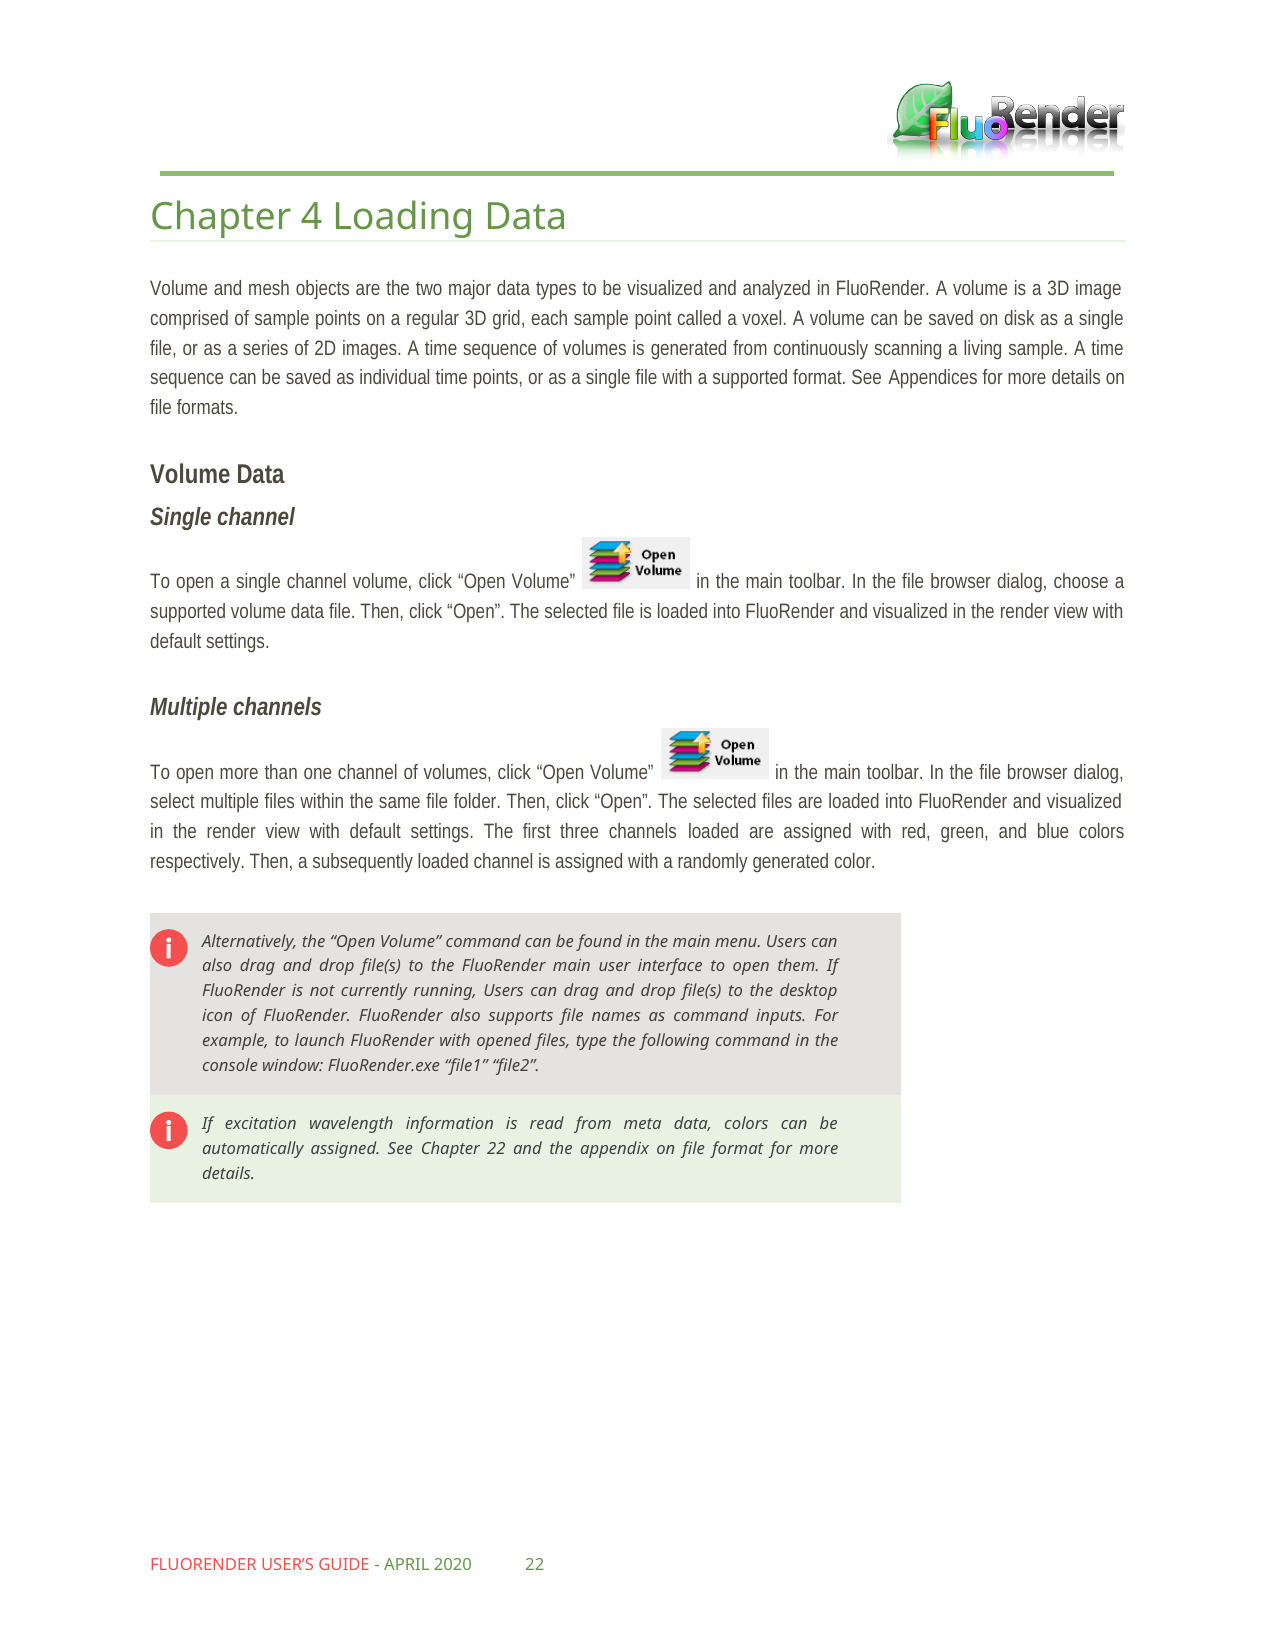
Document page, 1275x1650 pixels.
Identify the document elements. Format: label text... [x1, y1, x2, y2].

subtitle Loading Data [150, 189, 1125, 240]
subtitle Volume Data [150, 458, 1125, 489]
table_cell If excitation wavelength information is read from meta data, colors can be automatically assigned. See Chapter 22 and the appendix on file format for more details. [202, 1095, 901, 1203]
table_cell [150, 1095, 202, 1203]
subtitle Multiple channels [150, 692, 1125, 721]
text Volume and mesh objects are the two major data types to be visualized and analyzed in FluoRender. A volume is a 3D image comprised of sample points on a regular 3D grid, each sample point called a voxel. A volume can be saved on disk as a single file, or as a series of 2D images. A time sequence of volumes is generated from continuously scanning a living sample. A time sequence can be saved as individual time points, or as a single file with a supported format. See Appendices for more details on file formats. [150, 276, 1125, 419]
table_header Alternatively, the “Open Volume” command can be found in the main menu. Users can also drag and drop file(s) to the FluoRender main user interface to open them. If FluoRender is not currently running, Users can drag and drop file(s) to the desktop icon of FluoRender. FluoRender also supports file names as command inputs. For example, to launch FluoRender with opened files, type the following command in the console window: FluoRender.exe “file1” “file2”. [202, 913, 901, 1095]
subtitle Single channel [150, 502, 1125, 531]
table_header [150, 913, 202, 1095]
text To open a single channel volume, click “Open Volume” in the main toolbar. In the file browser dialog, choose a supported volume data file. Then, click “Open”. The selected file is loaded into FluoRender and visualized in the render view with default settings. [150, 538, 1125, 653]
picture [887, 75, 1125, 165]
picture [661, 728, 770, 779]
text To open more than one channel of volumes, click “Open Volume” in the main toolbar. In the file browser dialog, select multiple files within the same file folder. Then, click “Open”. The selected files are loaded into FluoRender and visualized in the render view with default settings. The first three channels loaded are assigned with red, green, and blue colors respectively. Then, a subsequently loaded channel is assigned with a randomly generated color. [150, 728, 1125, 873]
picture [582, 537, 690, 589]
